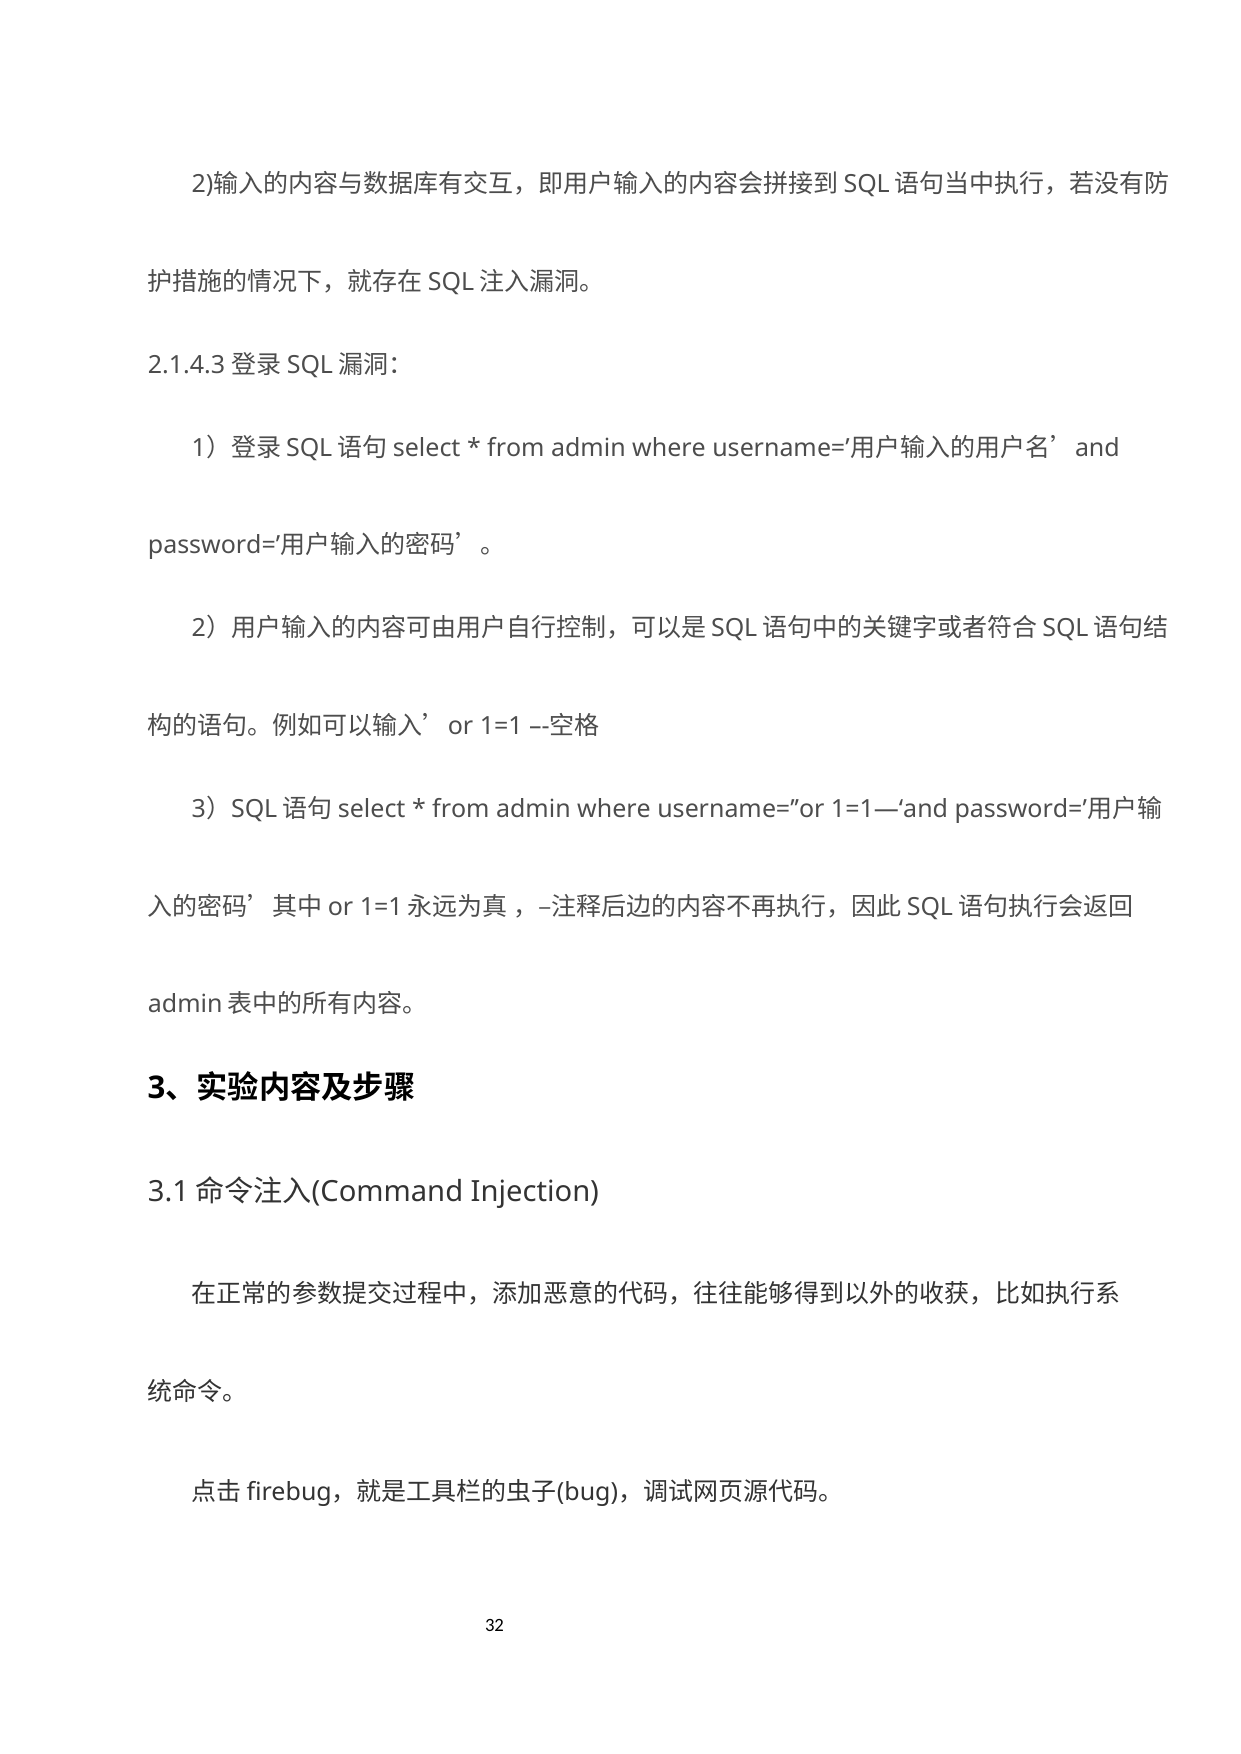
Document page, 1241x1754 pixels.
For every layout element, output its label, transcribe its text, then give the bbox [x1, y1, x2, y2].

text 3、实验内容及步骤 [147, 1052, 1175, 1117]
text 2)输入的内容与数据库有交互，即用户输入的内容会拼接到SQL语句当中执行，若没有防护措施的情况下，就存在SQL注入漏洞。 [148, 149, 1175, 312]
text 3）SQL语句 select * from admin where username=’’or 1=1—‘and password=’用户输入的密码’其中or 1=1永远为真 ，–注释后边的内容不再执行，因此SQL语句执行会返回admin表中的所有内容。 [148, 774, 1175, 1034]
text 2）用户输入的内容可由用户自行控制，可以是SQL语句中的关键字或者符合SQL语句结构的语句。例如可以输入’or 1=1 –-空格 [148, 593, 1175, 756]
text 1）登录SQL语句 select * from admin where username=’用户输入的用户名’and password=’用户输入的密码’。 [148, 413, 1175, 575]
list 在正常的参数提交过程中，添加恶意的代码，往往能够得到以外的收获，比如执行系统命令。 [148, 1259, 1122, 1422]
list 3.1命令注入(Command Injection) [148, 1157, 1122, 1222]
text 2.1.4.3 登录SQL漏洞： [148, 330, 1175, 395]
list 点击firebug，就是工具栏的虫子(bug)，调试网页源代码。 [148, 1457, 1122, 1522]
